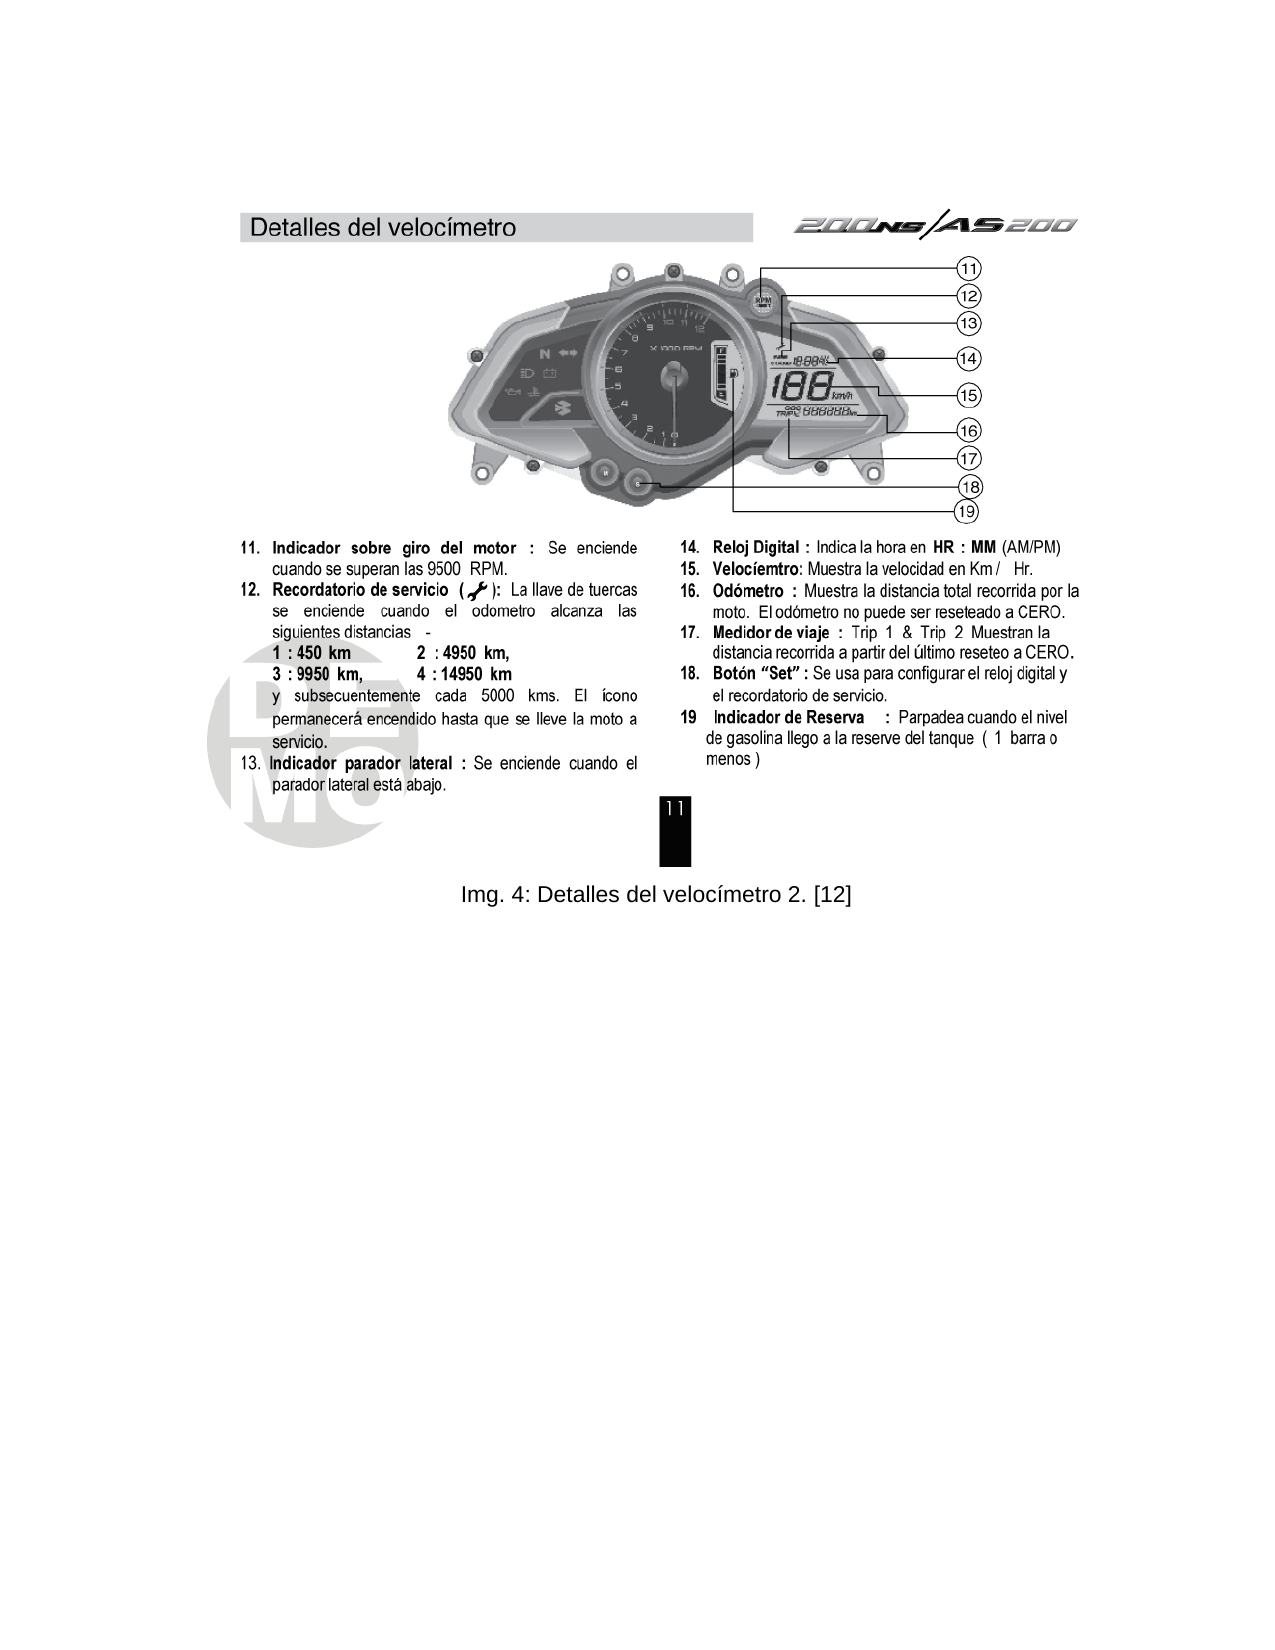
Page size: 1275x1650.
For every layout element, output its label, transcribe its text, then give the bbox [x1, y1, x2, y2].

picture [187, 150, 1163, 867]
list Img. 4: Detalles del velocímetro 2. [12] [187, 881, 1125, 907]
